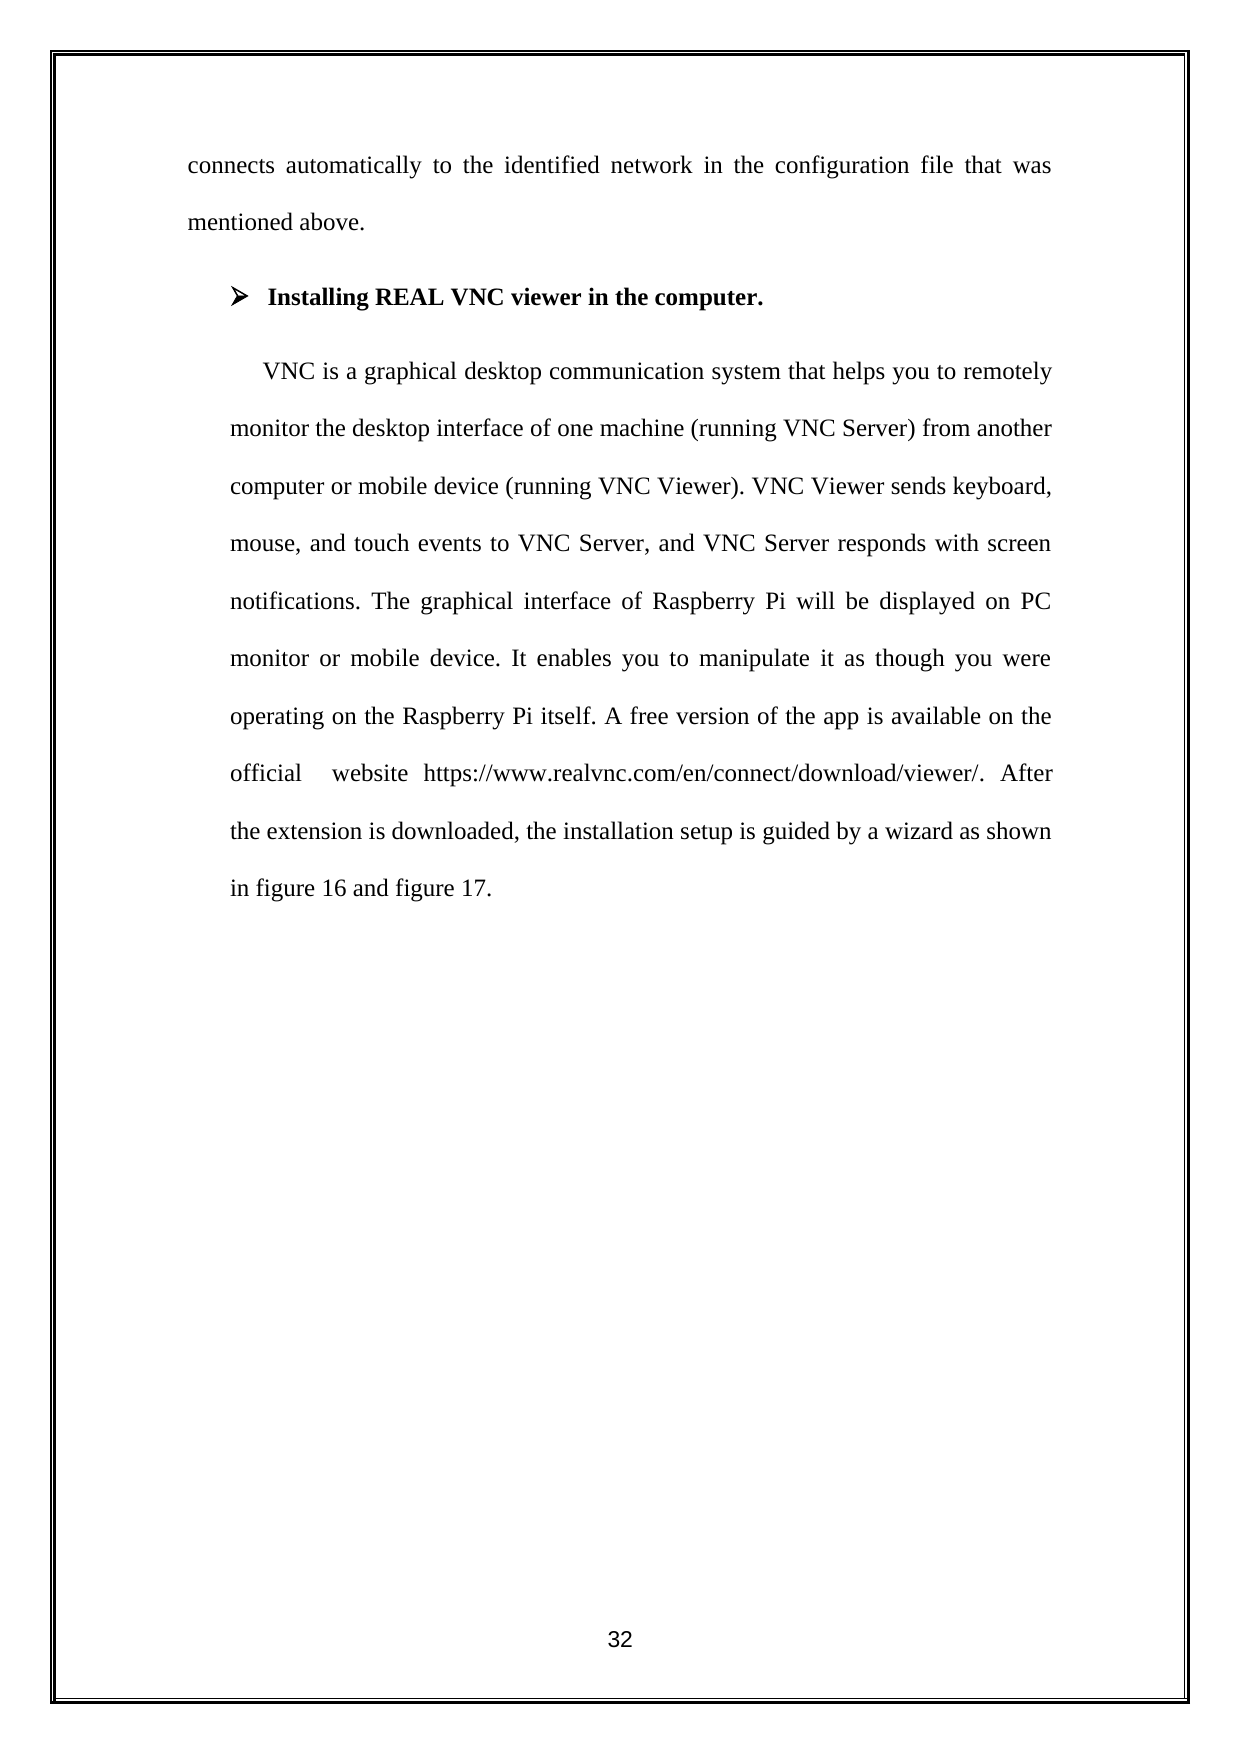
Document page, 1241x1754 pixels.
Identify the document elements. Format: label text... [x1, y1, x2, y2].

list Installing REAL VNC viewer in the computer. [230, 282, 1053, 310]
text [187, 150, 1053, 236]
text VNC is a graphical desktop communication system that helps you to remotely monitor the desktop interface of one machine (running VNC Server) from another computer or mobile device (running VNC Viewer). VNC Viewer sends keyboard, mouse, and touch events to VNC Server, and VNC Server responds with screen notifications. The graphical interface of Raspberry Pi will be displayed on PC monitor or mobile device. It enables you to manipulate it as though you were operating on the Raspberry Pi itself. A free version of the app is available on the official website https://www.realvnc.com/en/connect/download/viewer/. After the extension is downloaded, the installation setup is guided by a wizard as shown in figure 16 and figure 17. [230, 356, 1053, 902]
